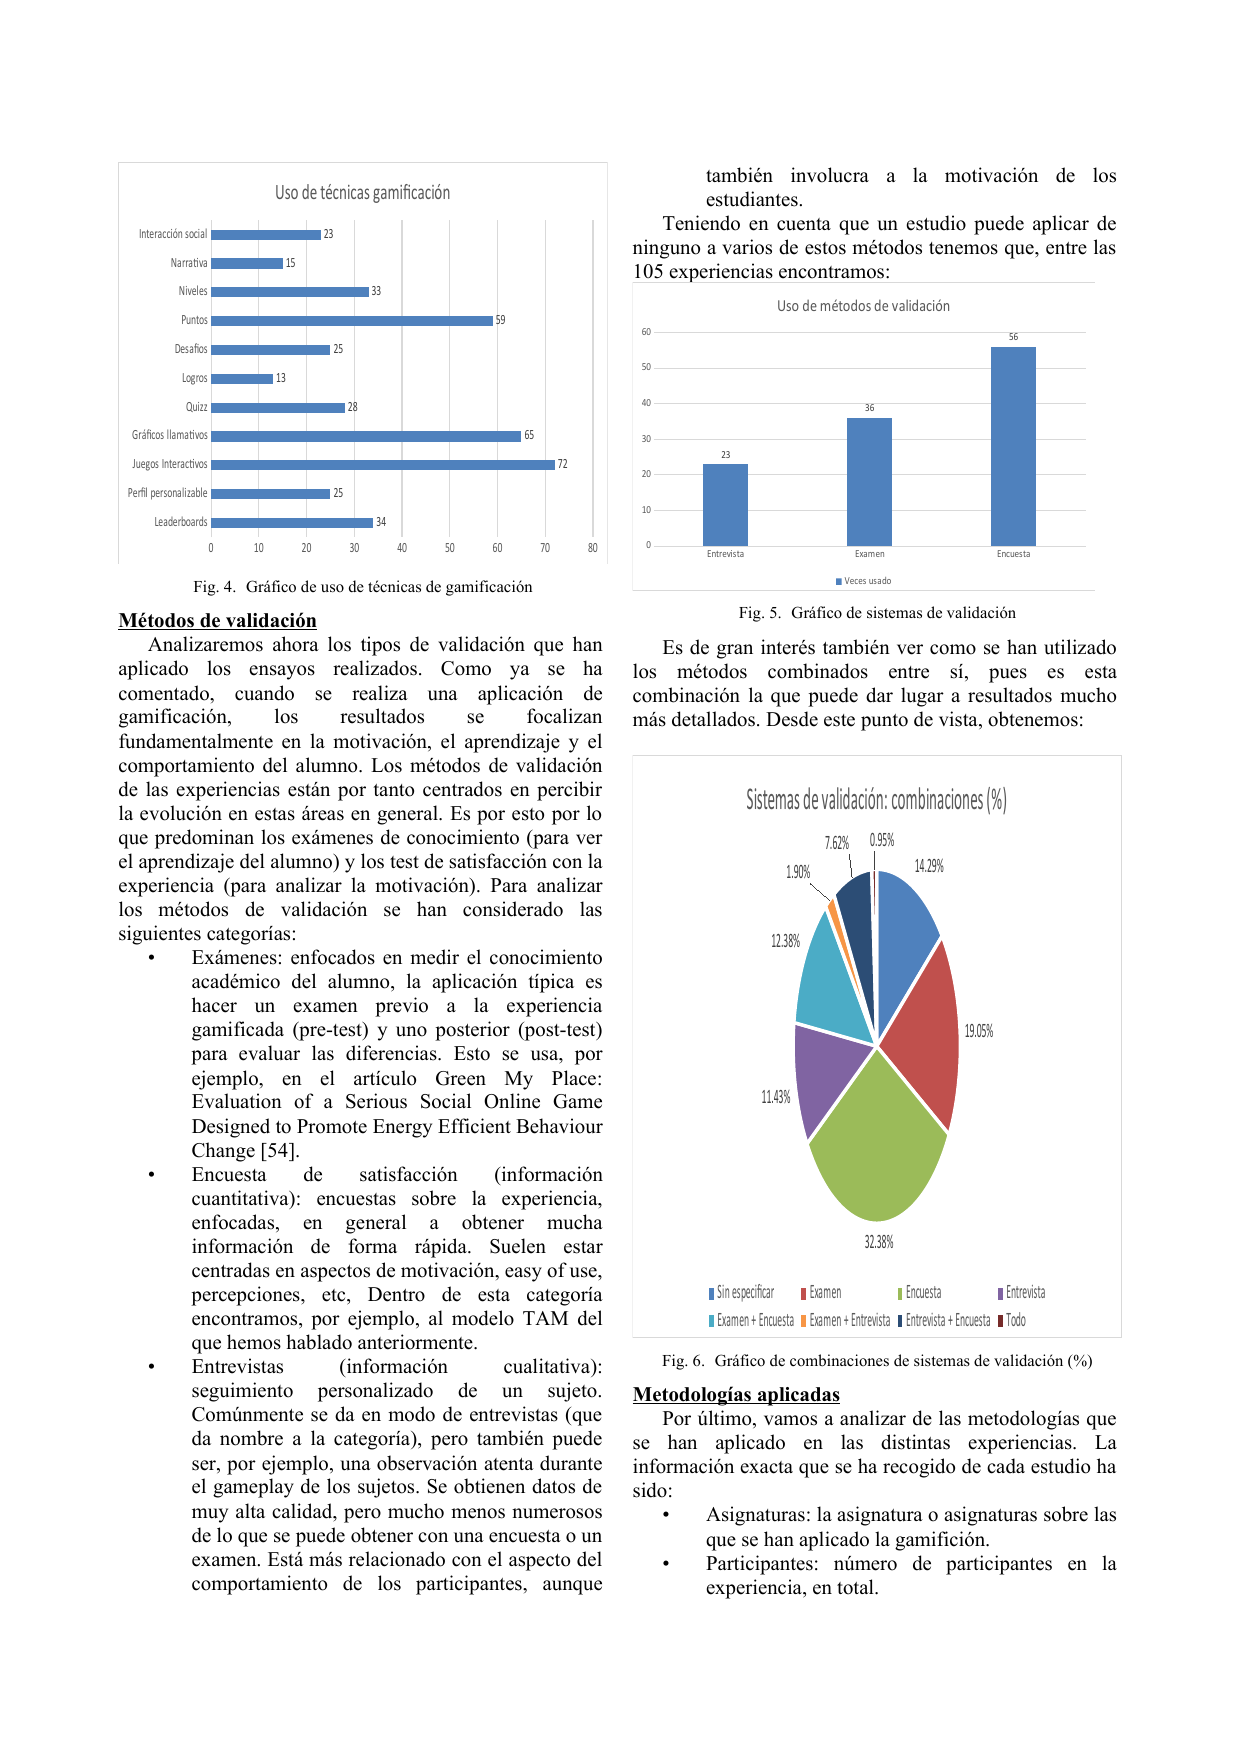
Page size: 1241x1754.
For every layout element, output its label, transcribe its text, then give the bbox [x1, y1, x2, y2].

text Por último, vamos a analizar de las metodologías que se han aplicado en las distintas experiencias. La información exacta que se ha recogido de cada estudio ha sido: [632, 1406, 1117, 1502]
text Es de gran interés también ver como se han utilizado los métodos combinados entre sí, pues es esta combinación la que puede dar lugar a resultados mucho más detallados. Desde este punto de vista, obtenemos: [632, 635, 1117, 731]
text Métodos de validación [118, 608, 603, 632]
list Entrevistas (información cualitativa): seguimiento personalizado de un sujeto. Comúnmente se da en modo de entrevistas (que da nombre a la categoría), pero también puede ser, por ejemplo, una observación atenta durante el gameplay de los sujetos. Se obtienen datos de muy alta calidad, pero mucho menos numerosos de lo que se puede obtener con una encuesta o un examen. Está más relacionado con el aspecto del comportamiento de los participantes, aunque también involucra a la motivación de los estudiantes. [148, 1354, 603, 1595]
text Teniendo en cuenta que un estudio puede aplicar de ninguno a varios de estos métodos tenemos que, entre las 105 experiencias encontramos: [632, 211, 1117, 283]
text Gráfico de combinaciones de sistemas de validación (%) [632, 1350, 1122, 1369]
text Analizaremos ahora los tipos de validación que han aplicado los ensayos realizados. Como ya se ha comentado, cuando se realiza una aplicación de gamificación, los resultados se focalizan fundamentalmente en la motivación, el aprendizaje y el comportamiento del alumno. Los métodos de validación de las experiencias están por tanto centrados en percibir la evolución en estas áreas en general. Es por esto por lo que predominan los exámenes de conocimiento (para ver el aprendizaje del alumno) y los test de satisfacción con la experiencia (para analizar la motivación). Para analizar los métodos de validación se han considerado las siguientes categorías: [118, 632, 603, 945]
list Participantes: número de participantes en la experiencia, en total. [662, 1551, 1117, 1599]
text Metodologías aplicadas [632, 1382, 1117, 1406]
list Encuesta de satisfacción (información cuantitativa): encuestas sobre la experiencia, enfocadas, en general a obtener mucha información de forma rápida. Suelen estar centradas en aspectos de motivación, easy of use, percepciones, etc, Dentro de esta categoría encontramos, por ejemplo, al modelo TAM del que hemos hablado anteriormente. [148, 1162, 603, 1354]
list Exámenes: enfocados en medir el conocimiento académico del alumno, la aplicación típica es hacer un examen previo a la experiencia gamificada (pre-test) y uno posterior (post-test) para evaluar las diferencias. Esto se usa, por ejemplo, en el artículo Green My Place: Evaluation of a Serious Social Online Game Designed to Promote Energy Efficient Behaviour Change [54]. [148, 945, 603, 1162]
text Gráfico de sistemas de validación [632, 603, 1122, 622]
text Gráfico de uso de técnicas de gamificación [118, 577, 608, 596]
list Asignaturas: la asignatura o asignaturas sobre las que se han aplicado la gamifición. [662, 1502, 1117, 1551]
